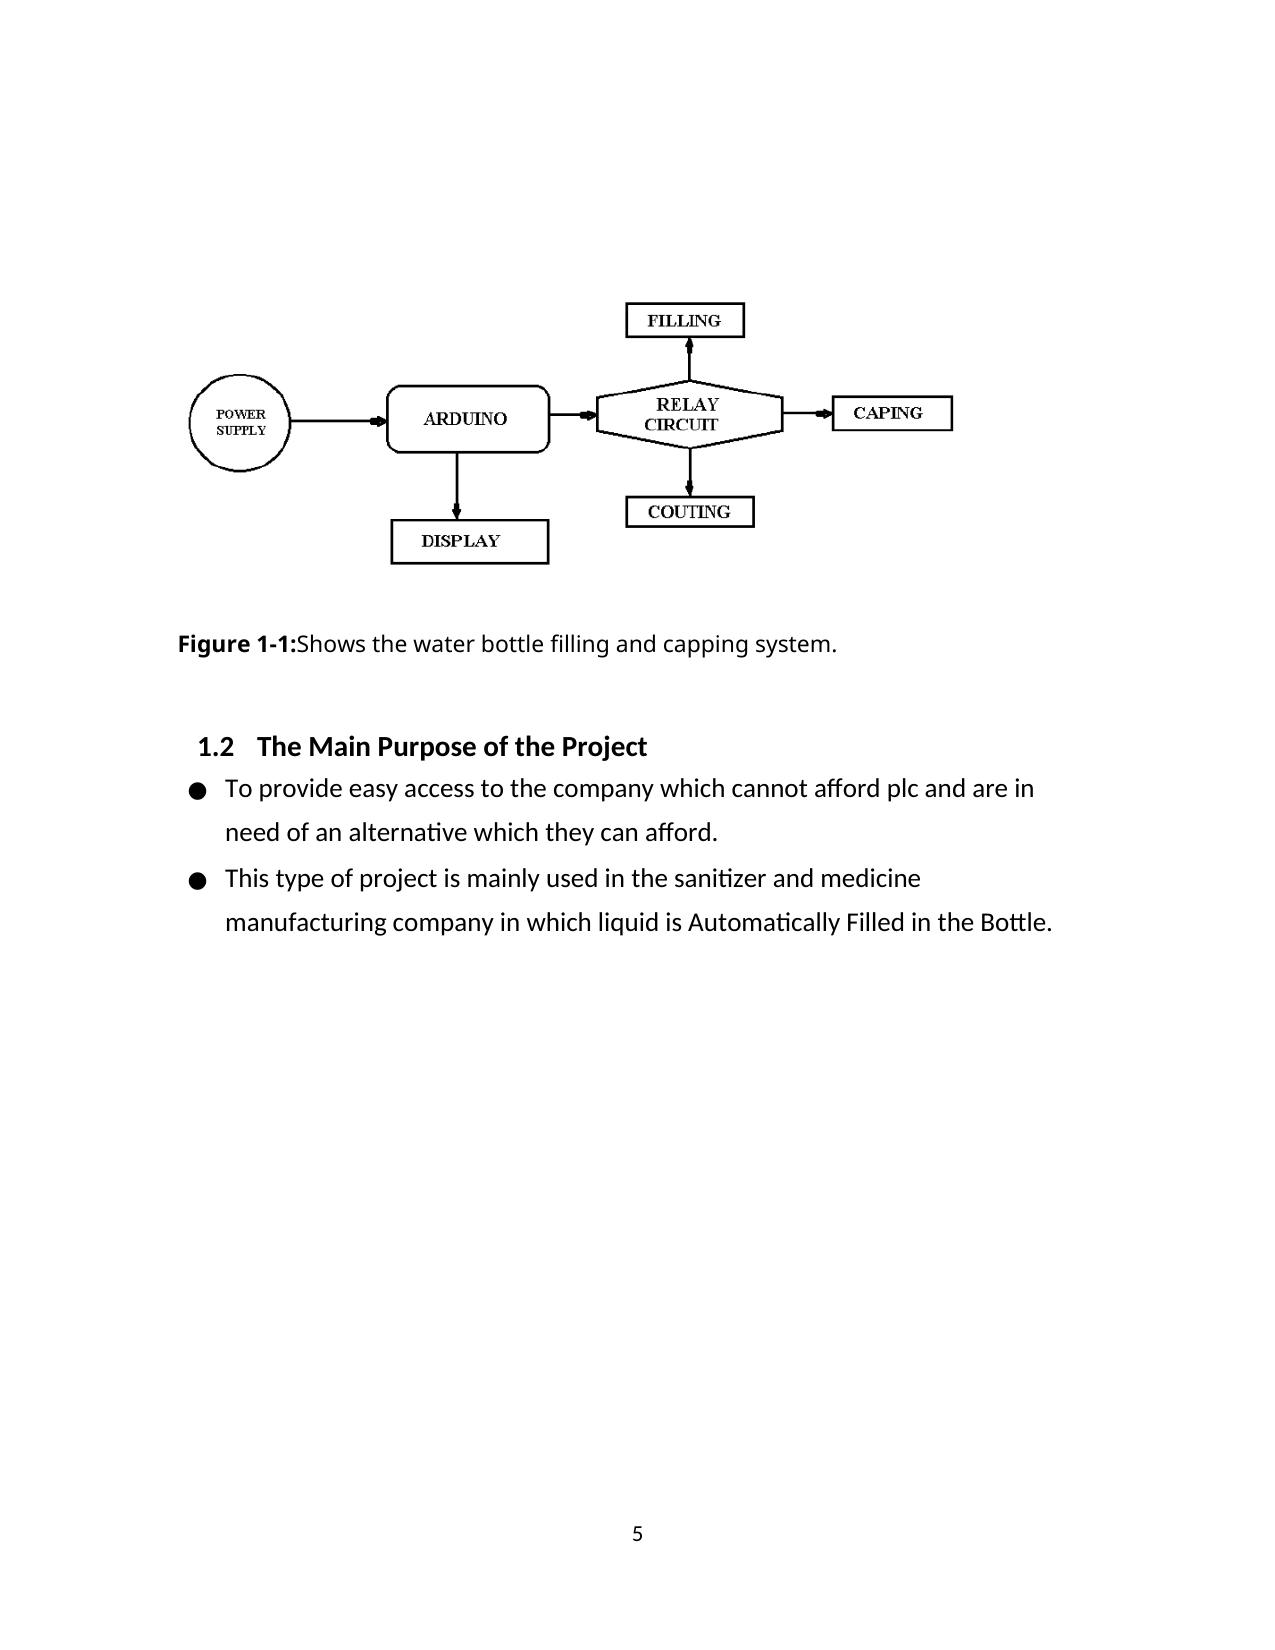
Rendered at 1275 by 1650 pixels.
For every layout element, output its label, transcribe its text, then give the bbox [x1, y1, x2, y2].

subtitle The Main Purpose of the Project [197, 728, 1087, 764]
list To provide easy access to the company which cannot afford plc and are in need of an alternative which they can afford. [187, 764, 1087, 849]
picture [177, 224, 1078, 619]
list This type of project is mainly used in the sanitizer and medicine manufacturing company in which liquid is Automatically Filled in the Bottle. [187, 853, 1087, 938]
